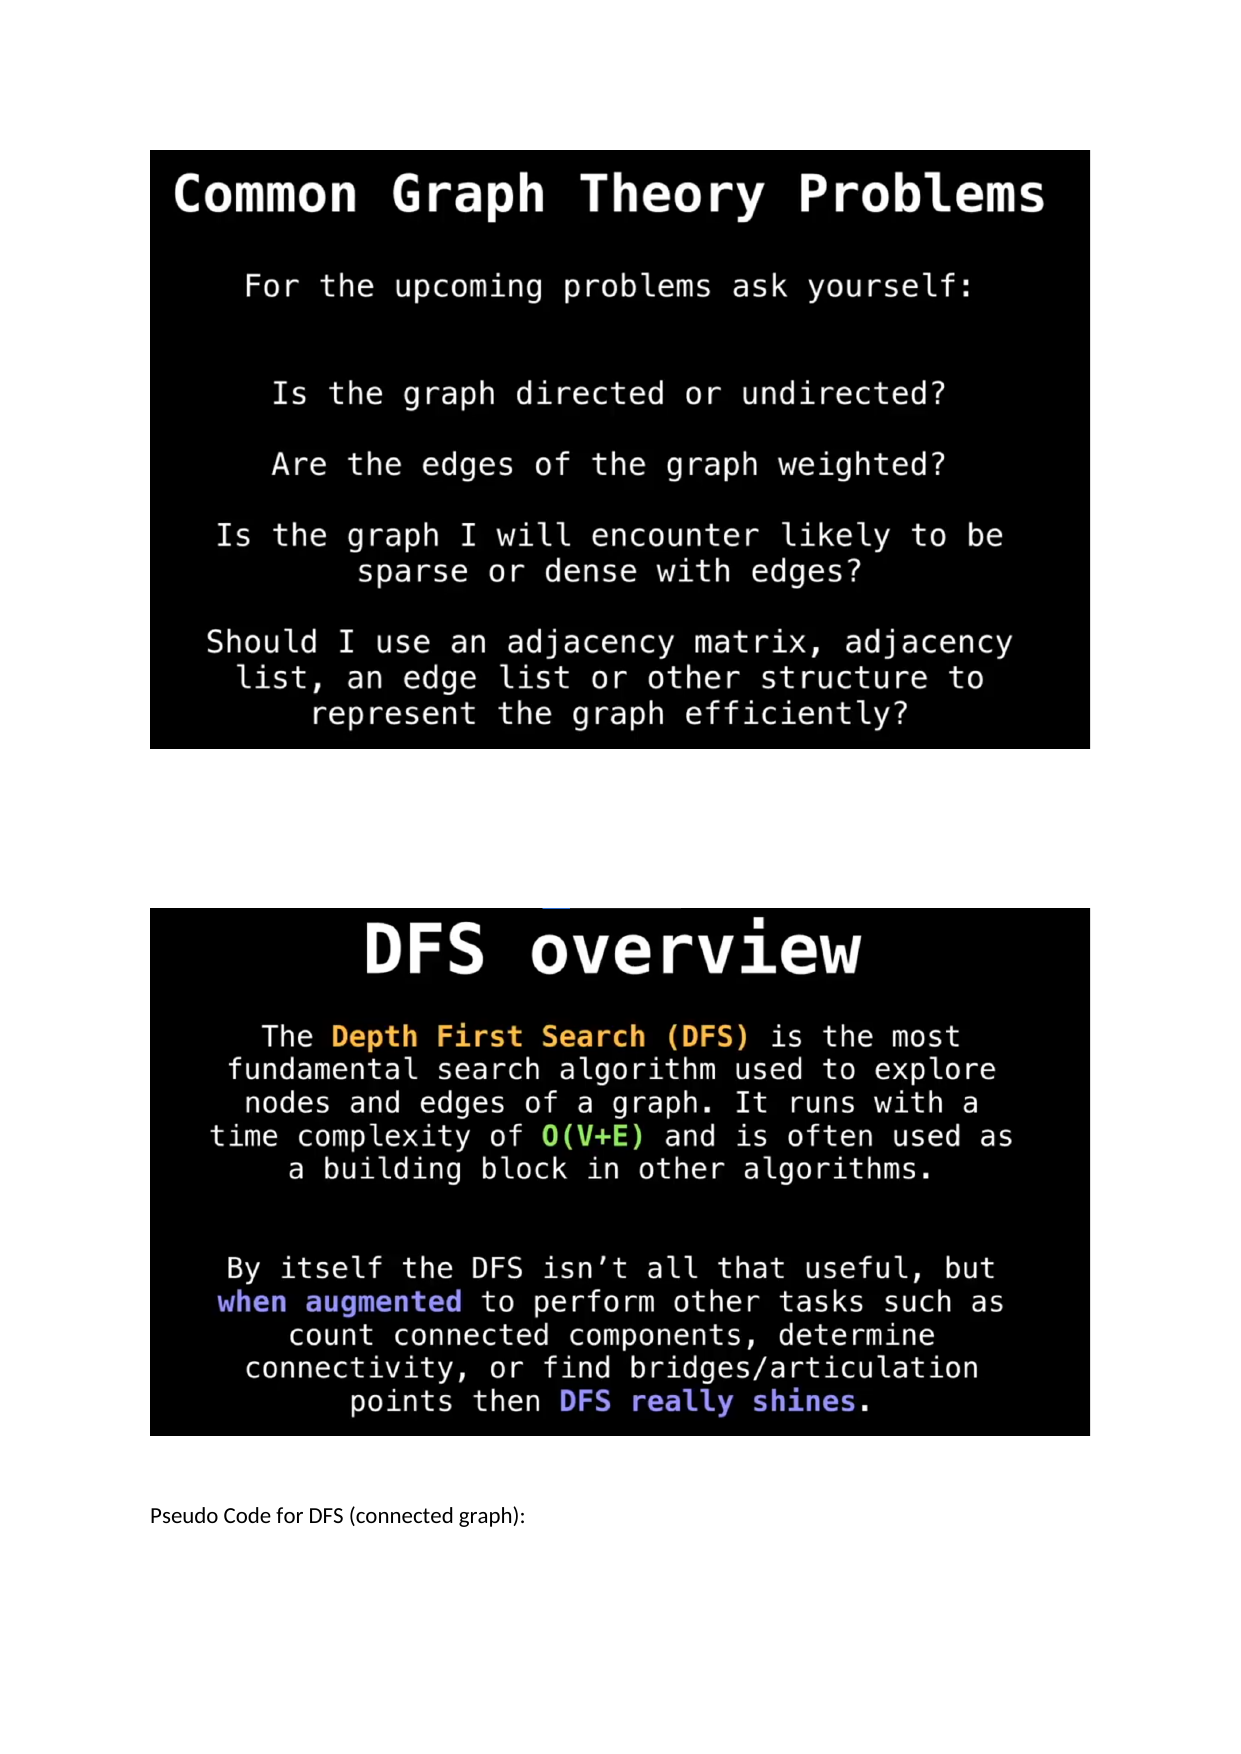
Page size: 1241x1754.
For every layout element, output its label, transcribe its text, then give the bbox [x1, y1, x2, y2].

picture [150, 150, 1091, 749]
text Pseudo Code for DFS (connected graph): [150, 1501, 1090, 1529]
picture [150, 908, 1091, 1436]
